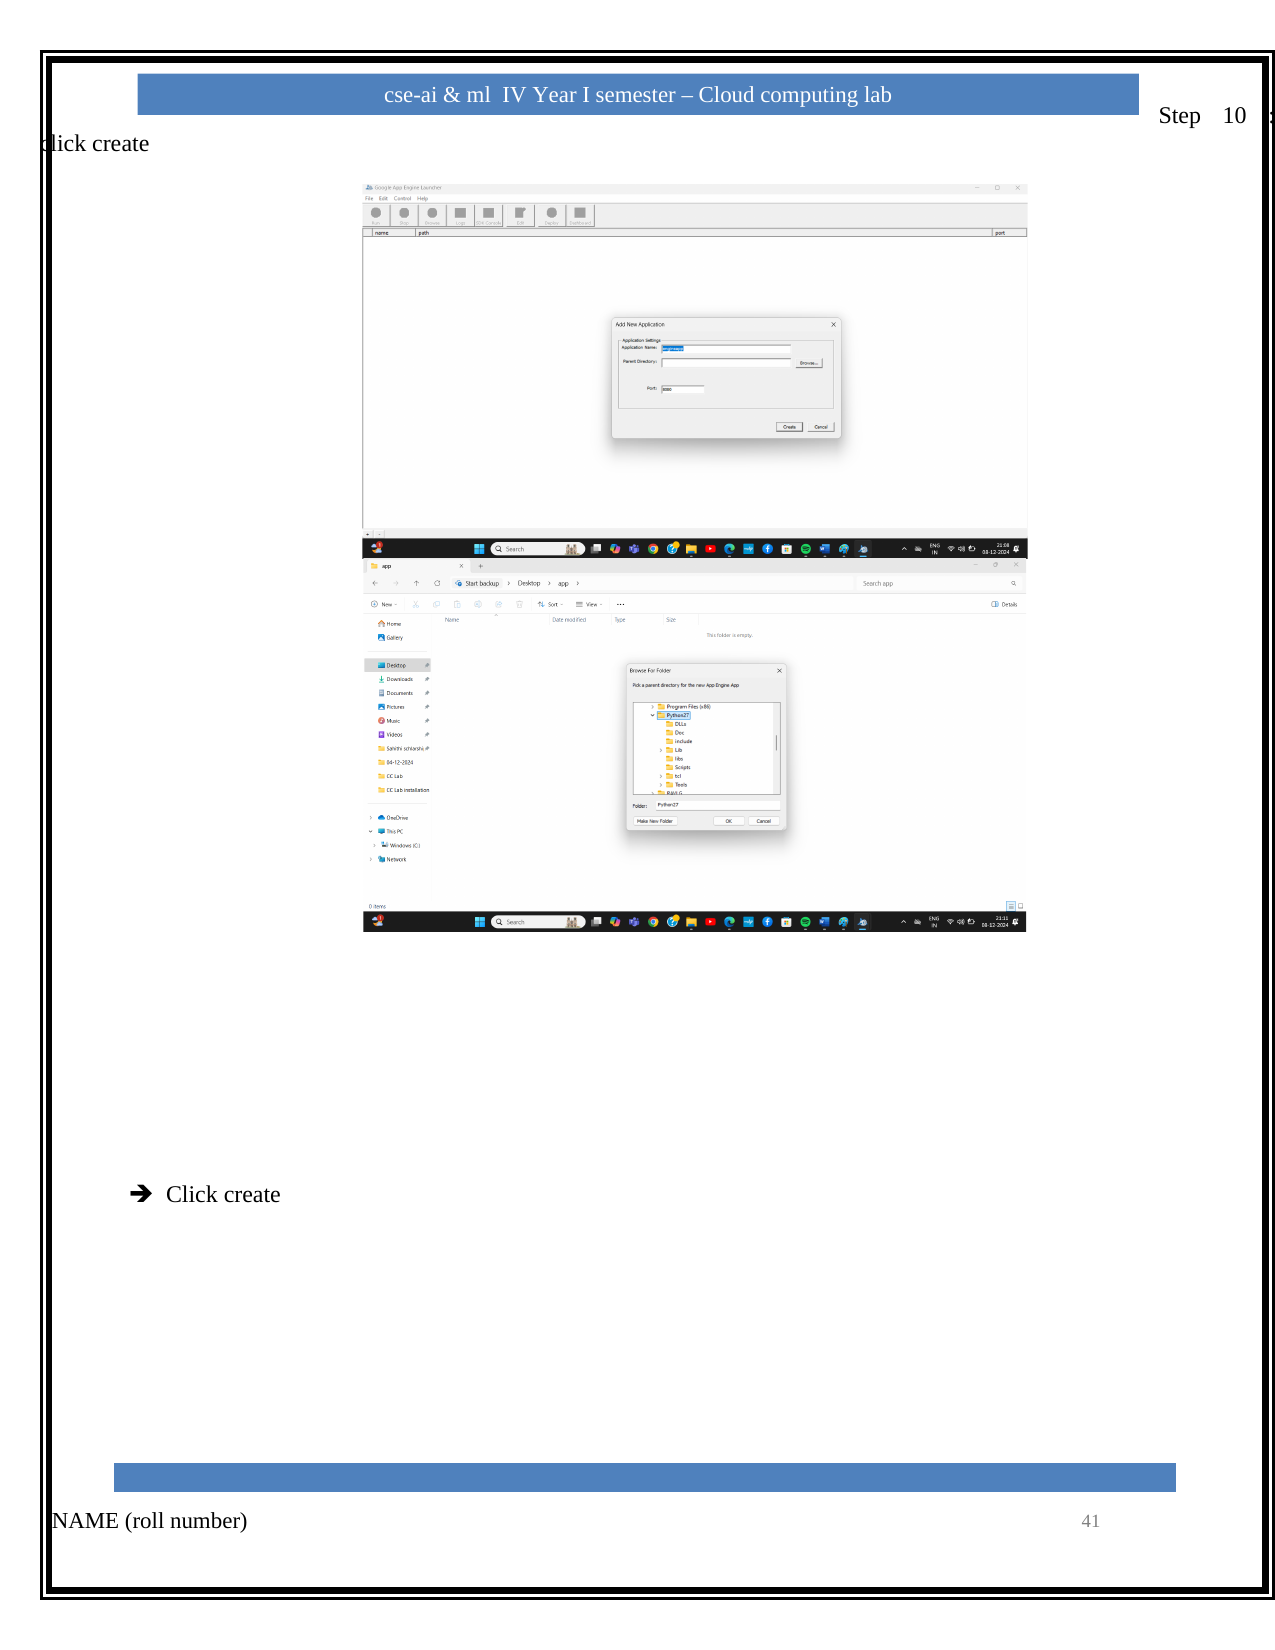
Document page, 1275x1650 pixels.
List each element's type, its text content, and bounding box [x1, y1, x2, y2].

list Click create [128, 1180, 1262, 1207]
text Step 10 : click create [52, 101, 1262, 157]
picture [362, 184, 1028, 932]
